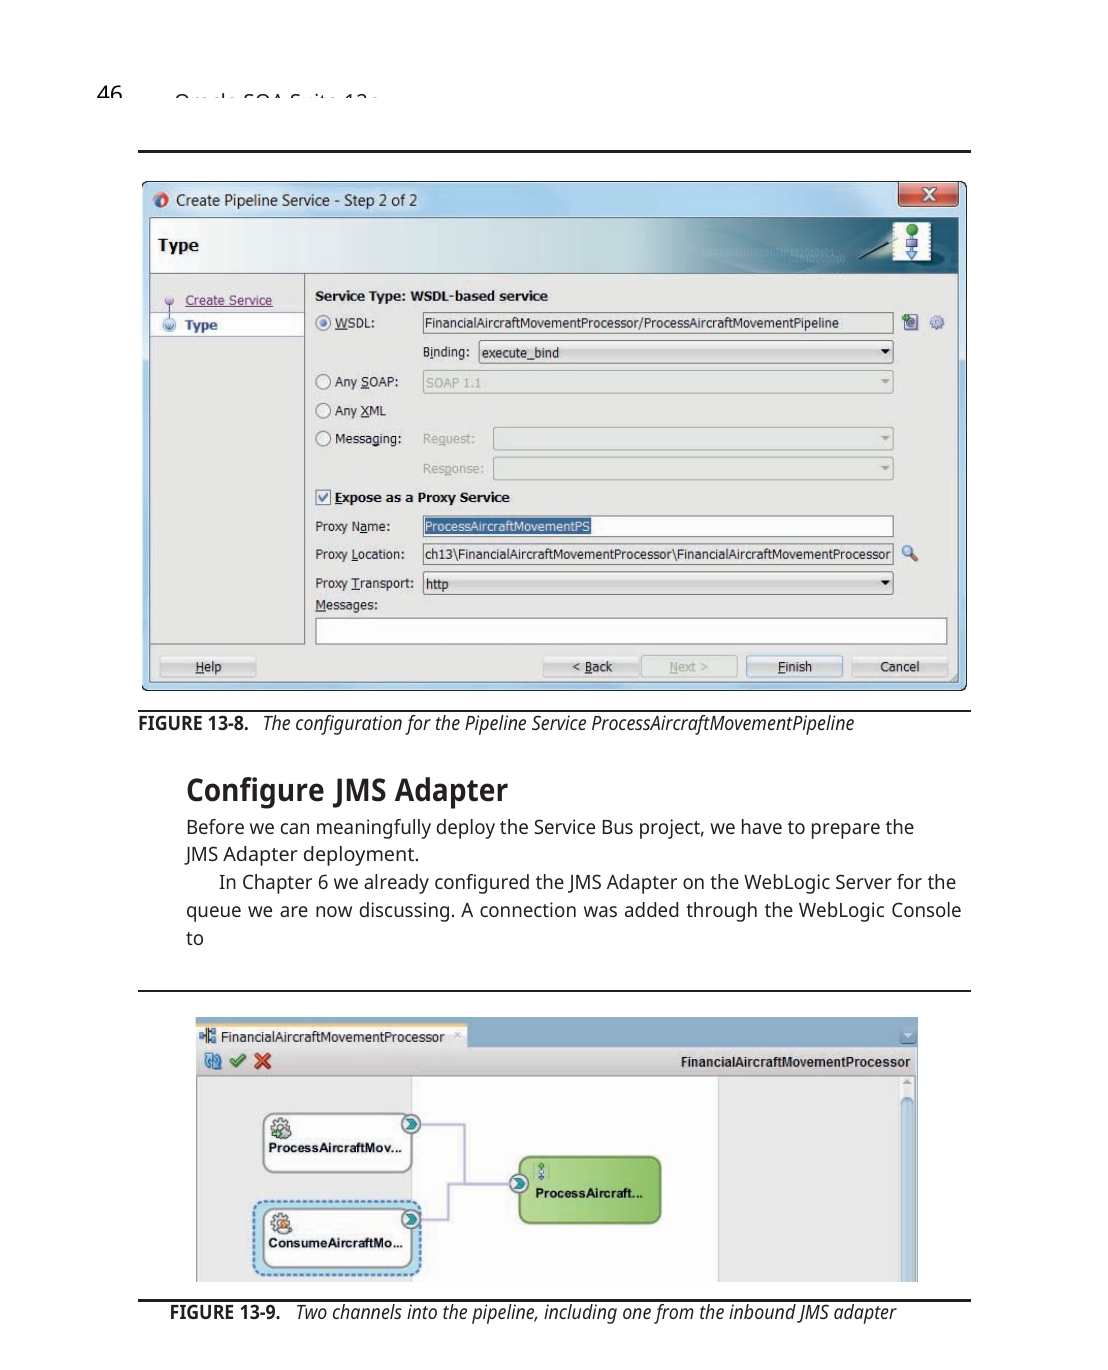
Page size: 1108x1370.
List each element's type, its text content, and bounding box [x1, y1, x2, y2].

text In Chapter 6 we already configured the JMS Adapter on the WebLogic Server for the queue we are now discussing. A connection was added through the WebLogic Console to [186, 868, 971, 951]
subtitle Configure JMS Adapter [186, 768, 1107, 811]
picture [142, 181, 967, 691]
picture [195, 1017, 918, 1282]
text Before we can meaningfully deploy the Service Bus project, we have to prepare the JMS Adapter deployment. [186, 813, 934, 868]
text FIGURE 13-8. The configuration for the Pipeline Service ProcessAircraftMovementPipeline [138, 709, 1107, 735]
text FIGURE 13-9. Two channels into the pipeline, including one from the inbound JMS adapter [96, 1294, 969, 1324]
